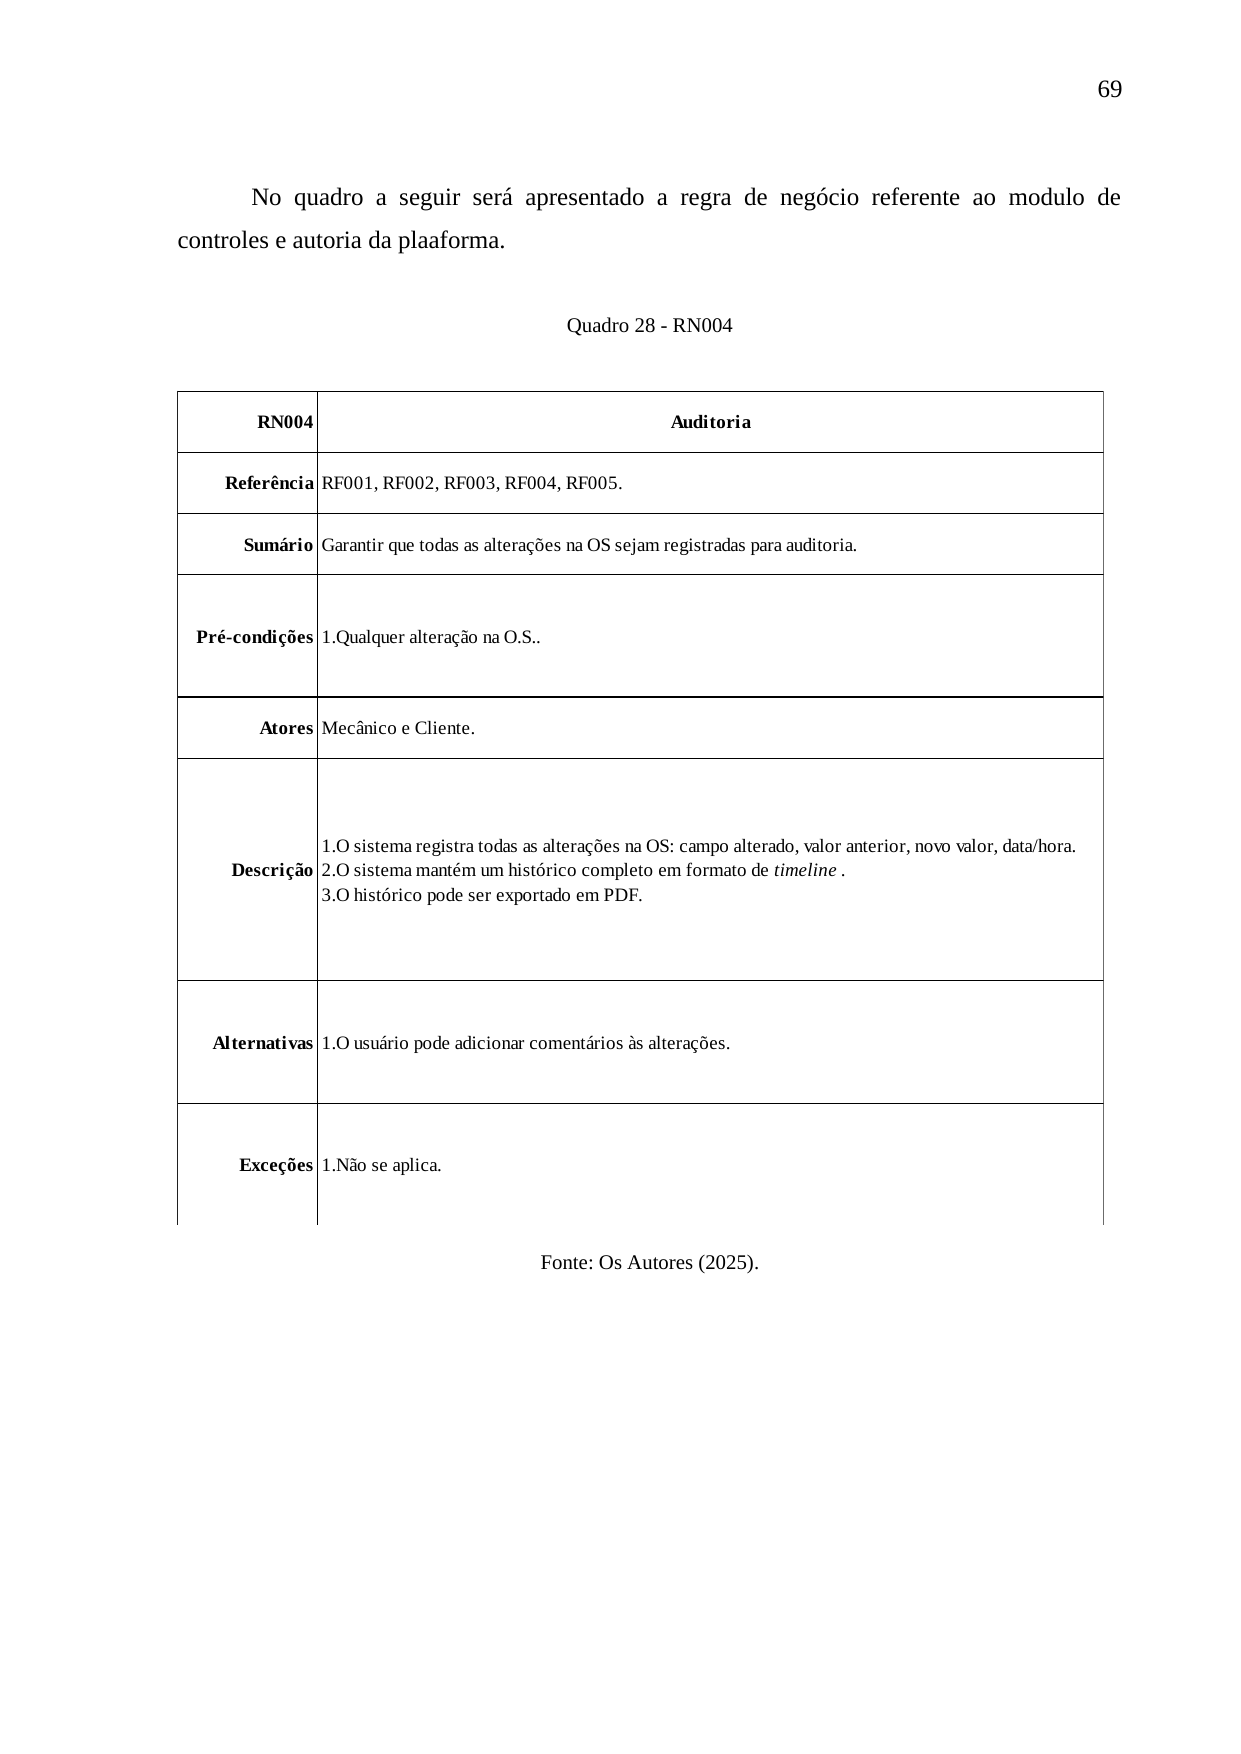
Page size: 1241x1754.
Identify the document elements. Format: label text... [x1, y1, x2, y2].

text Fonte: Os Autores (2025). [177, 1250, 1122, 1274]
text Quadro 28 - RN004 [177, 313, 1122, 337]
text No quadro a seguir será apresentado a regra de negócio referente ao modulo de controles e autoria da plaaforma. [177, 182, 1122, 253]
